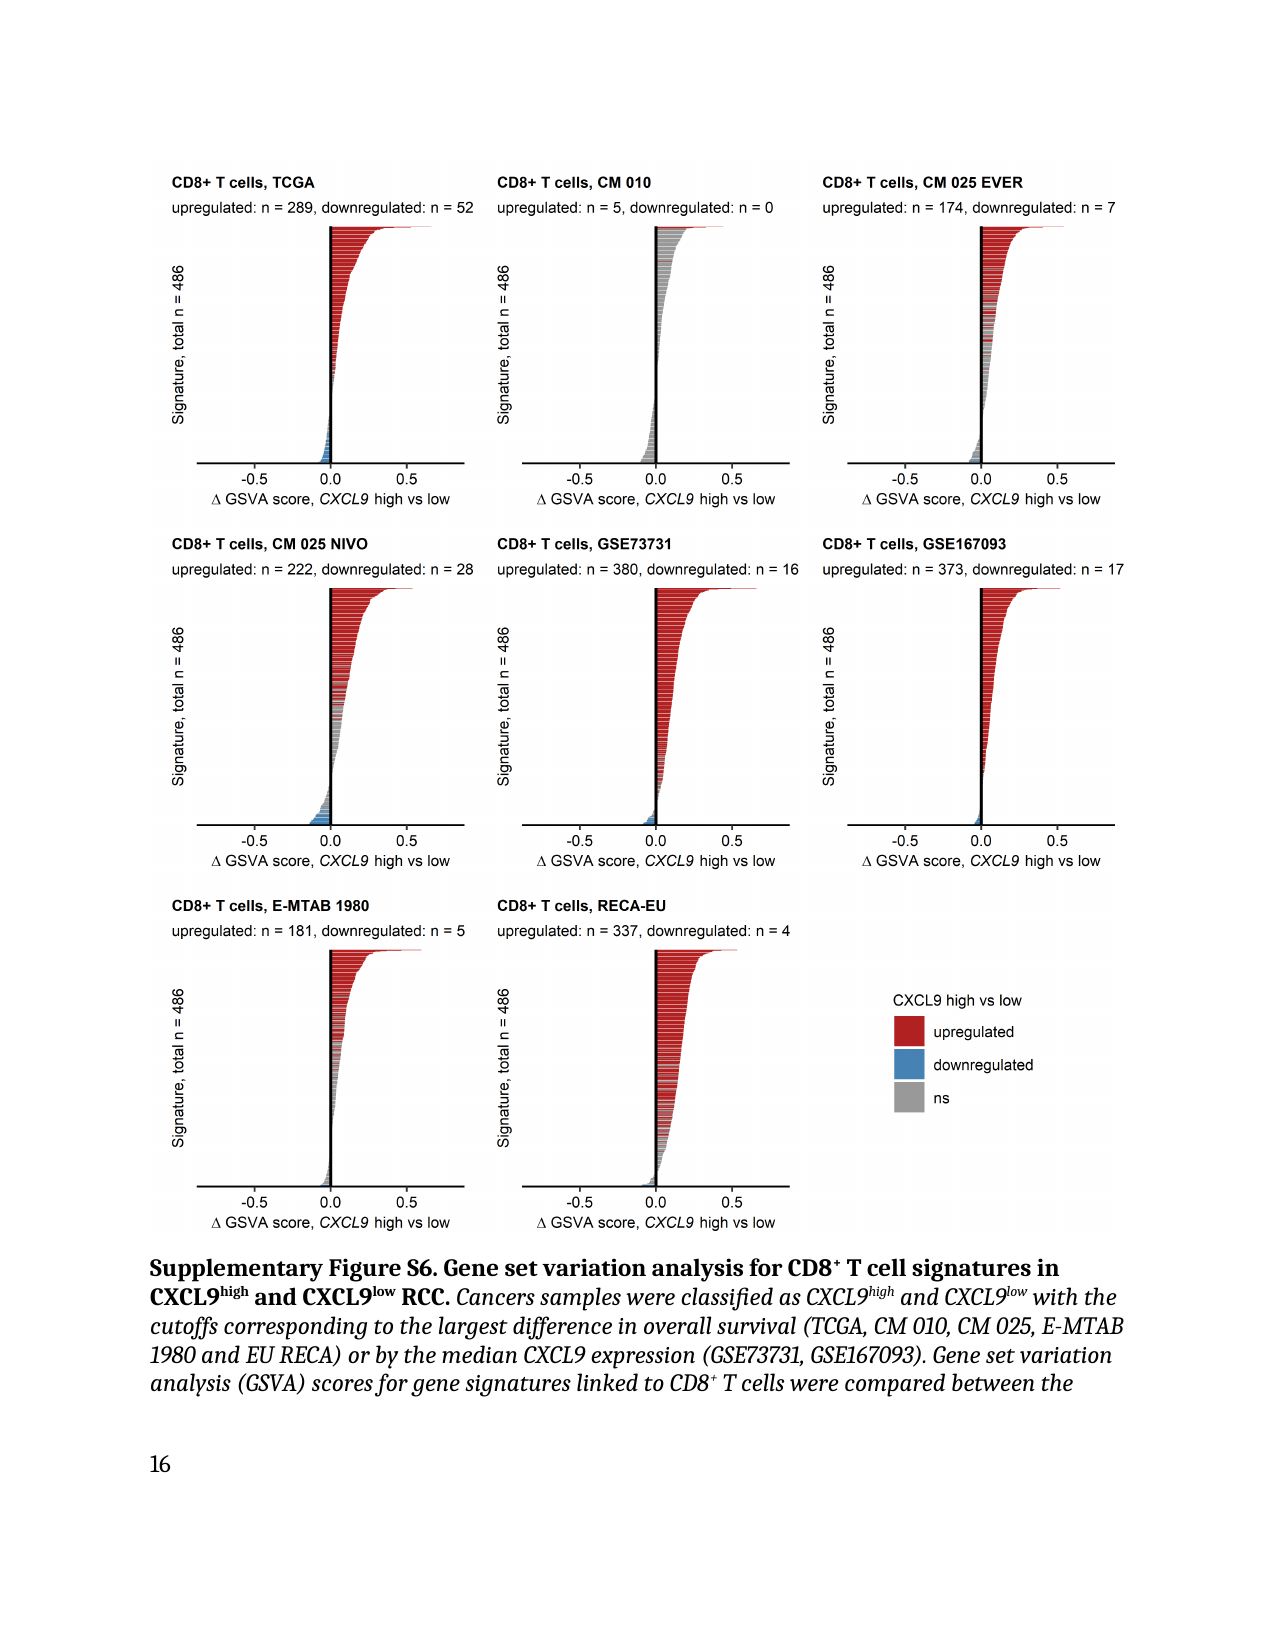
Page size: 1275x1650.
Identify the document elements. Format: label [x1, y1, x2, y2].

picture [150, 150, 1125, 1234]
text [150, 1254, 1125, 1398]
